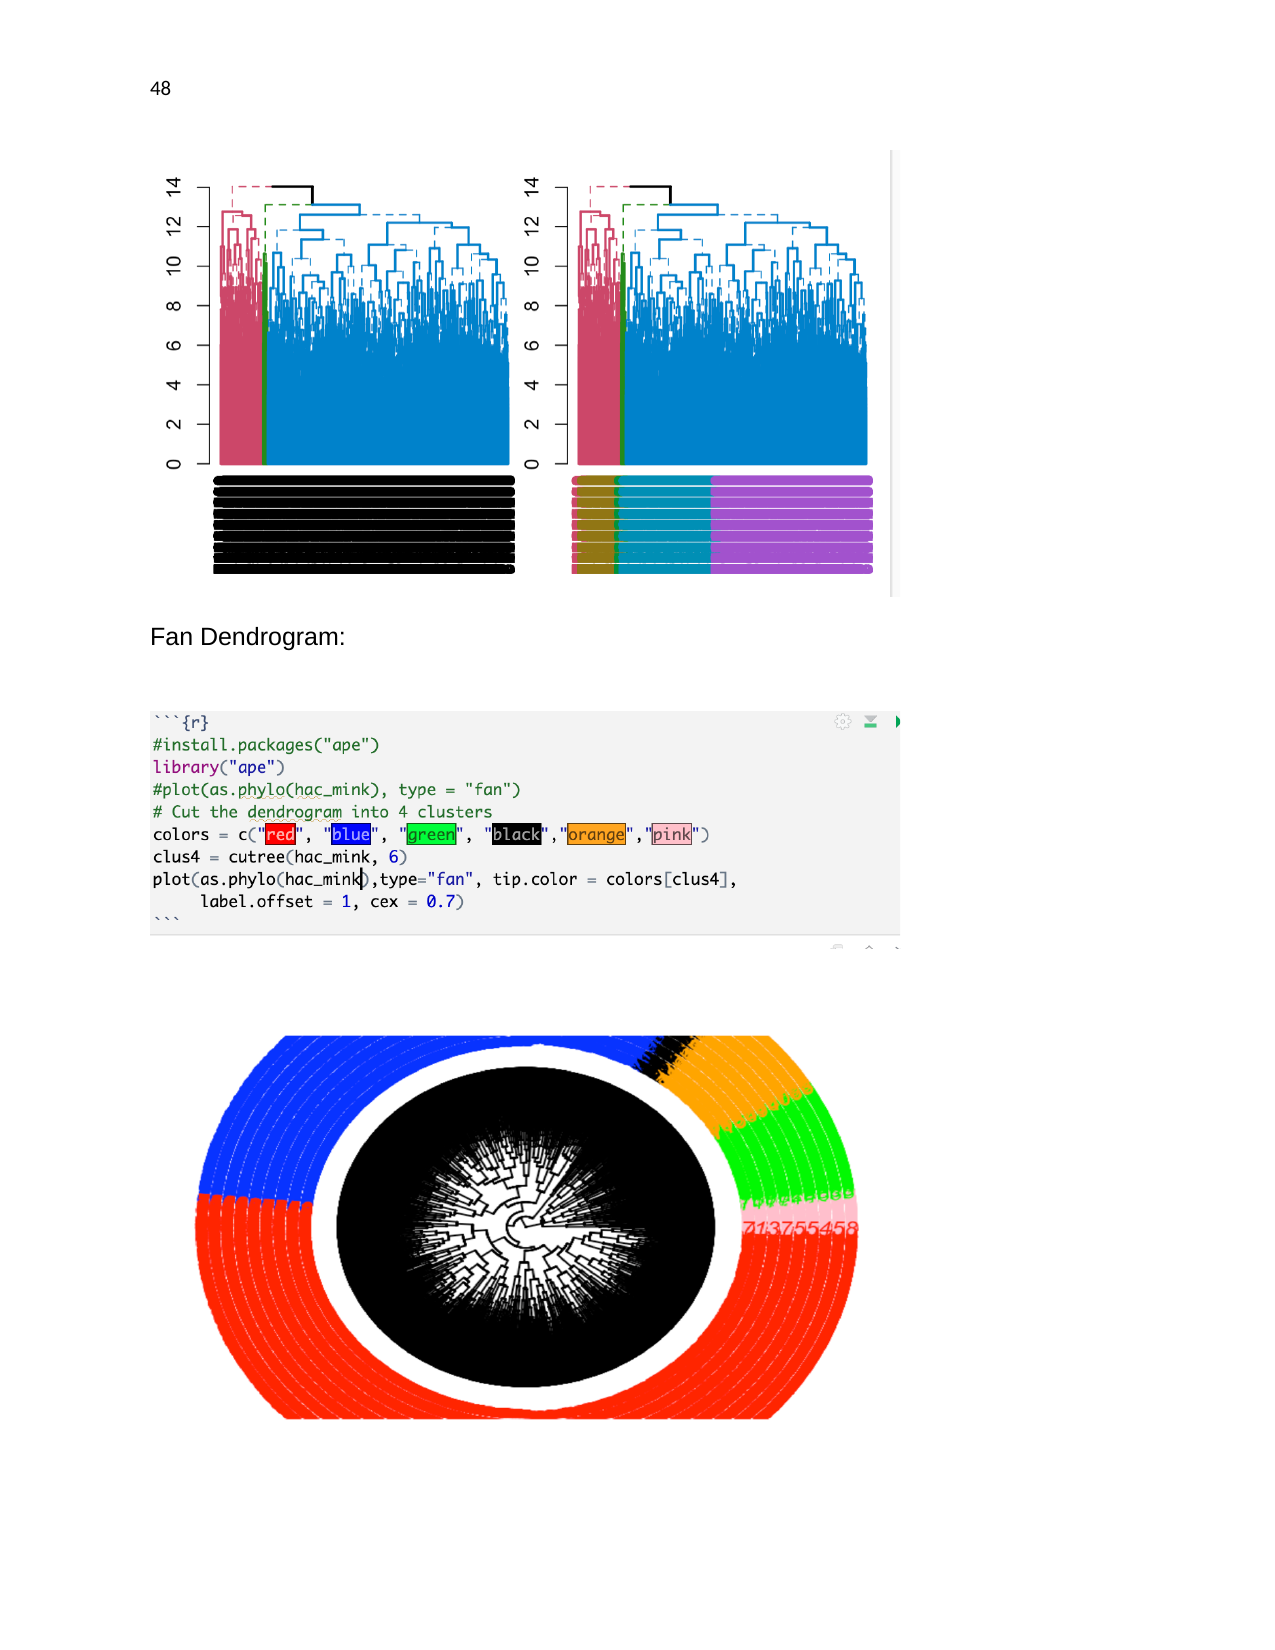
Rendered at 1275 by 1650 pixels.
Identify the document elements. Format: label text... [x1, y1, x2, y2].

picture [150, 150, 901, 597]
picture [150, 1031, 901, 1433]
picture [150, 679, 901, 949]
text Fan Dendrogram: [150, 622, 1125, 651]
